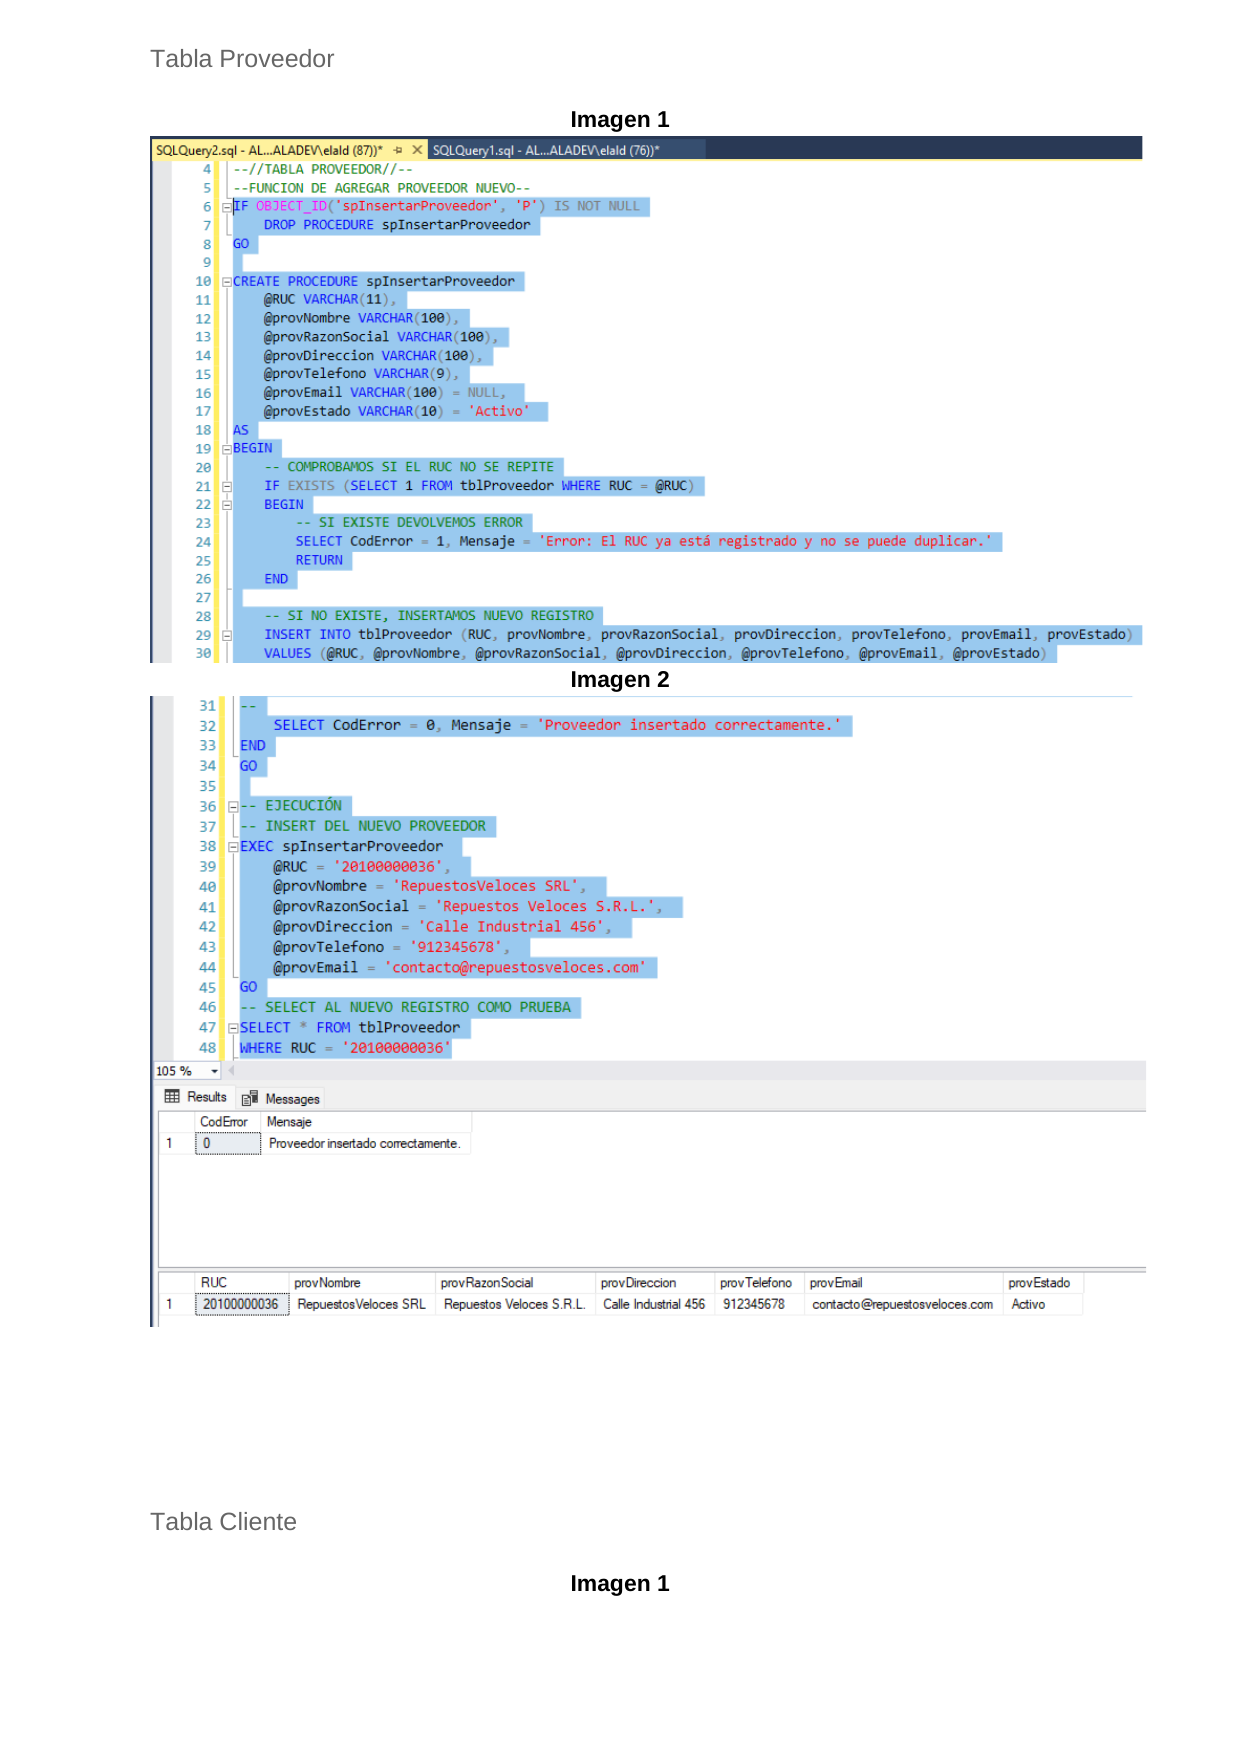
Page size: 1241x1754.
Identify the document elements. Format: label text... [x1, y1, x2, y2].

subtitle Tabla Cliente [150, 1507, 1090, 1536]
picture [150, 136, 1143, 663]
picture [150, 696, 1147, 1327]
text Imagen 1 [150, 106, 1090, 133]
text Imagen 2 [150, 666, 1090, 692]
subtitle Tabla Proveedor [150, 44, 1090, 73]
text Imagen 1 [150, 1569, 1090, 1596]
